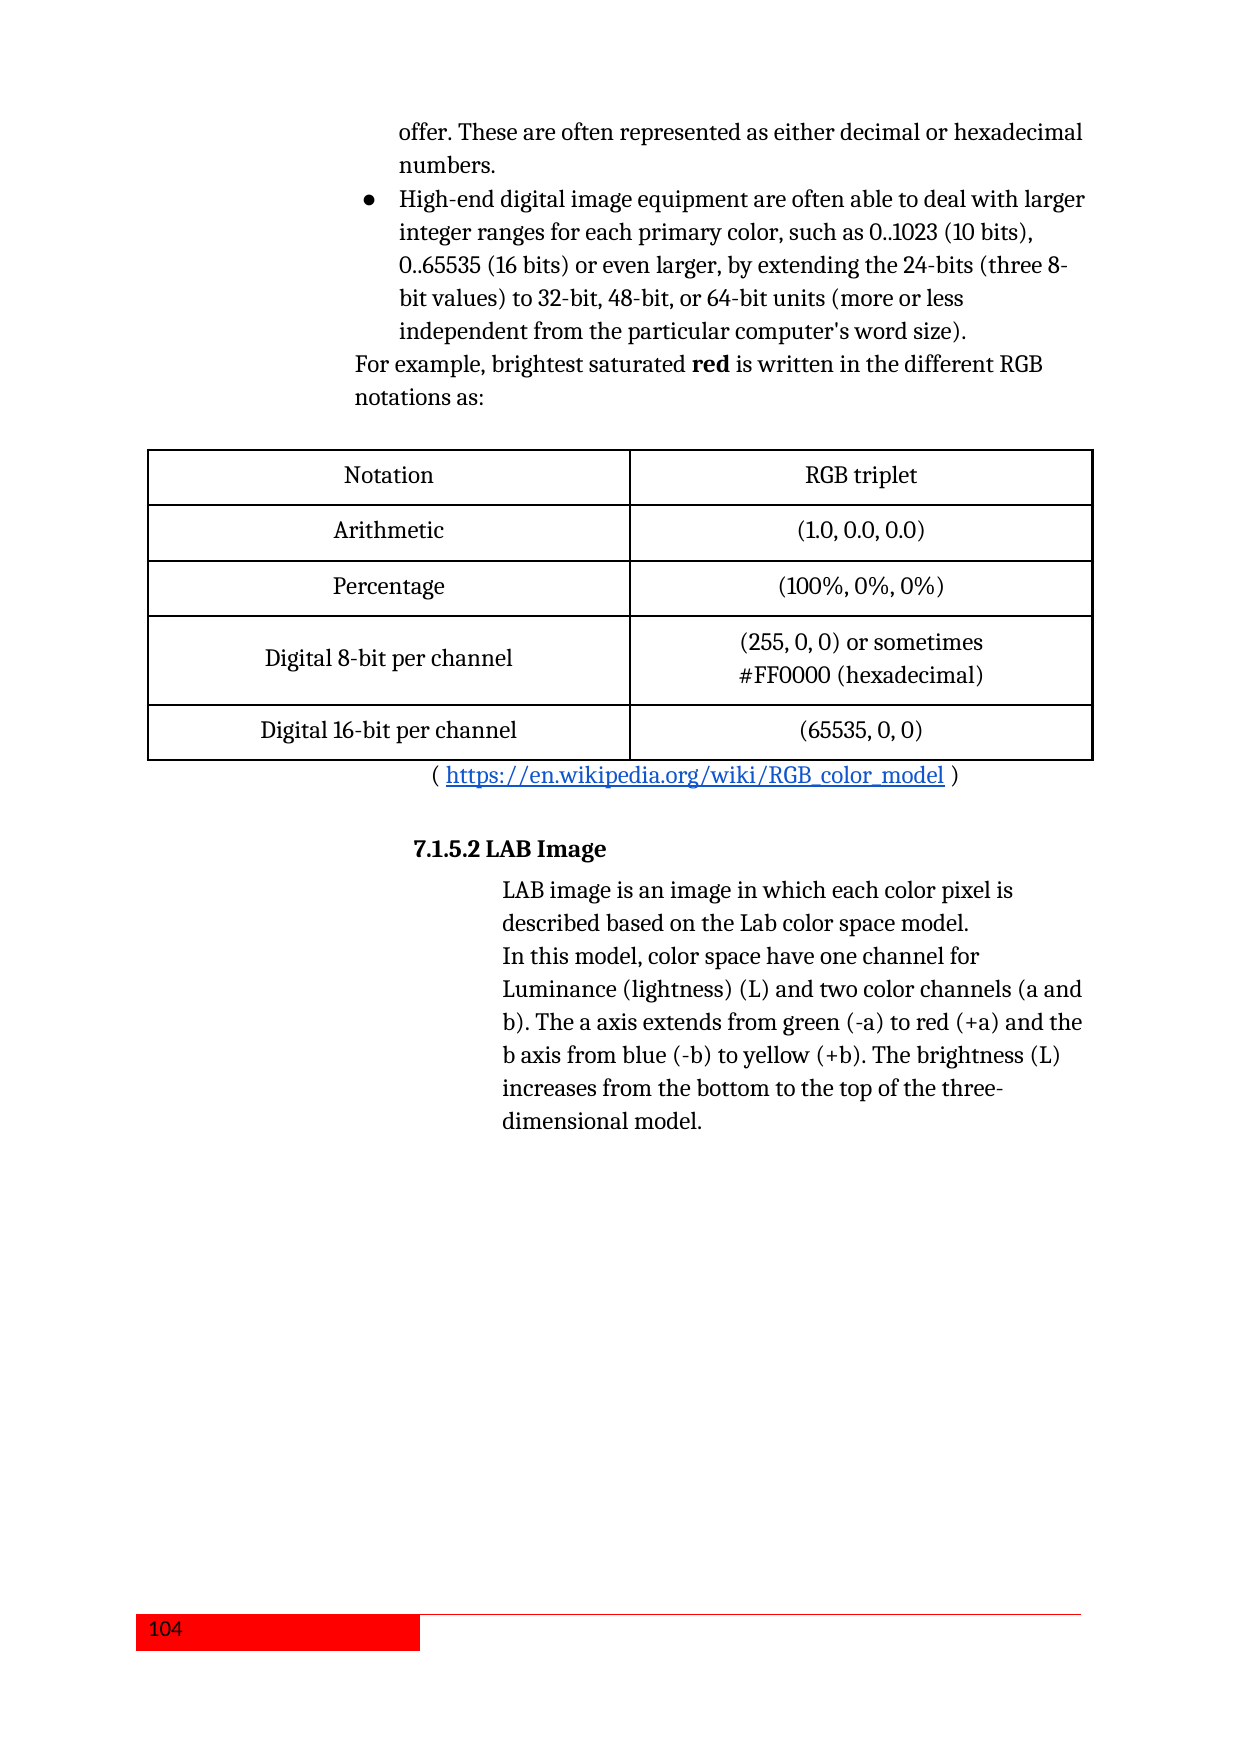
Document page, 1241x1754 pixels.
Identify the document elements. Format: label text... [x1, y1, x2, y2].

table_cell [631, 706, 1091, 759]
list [361, 118, 1092, 180]
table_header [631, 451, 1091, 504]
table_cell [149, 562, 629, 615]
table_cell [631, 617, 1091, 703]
subtitle 7.1.5.2 LAB Image [413, 835, 1092, 863]
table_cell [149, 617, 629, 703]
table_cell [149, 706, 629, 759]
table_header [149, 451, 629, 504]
list High-end digital image equipment are often able to deal with larger integer ranges for each primary color, such as 0..1023 (10 bits), 0..65535 (16 bits) or even larger, by extending the 24-bits (three 8-bit values) to 32-bit, 48-bit, or 64-bit units (more or less independent from the particular computer's word size). [361, 184, 1092, 346]
text ( https://en.wikipedia.org/wiki/RGB_color_model ) [223, 761, 1092, 790]
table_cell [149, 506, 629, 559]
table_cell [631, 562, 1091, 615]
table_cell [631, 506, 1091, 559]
text For example, brightest saturated red is written in the different RGB notations as: [354, 350, 1092, 412]
text In this model, color space have one channel for Luminance (lightness) (L) and two color channels (a and b). The a axis extends from green (-a) to red (+a) and the b axis from blue (-b) to yellow (+b). The brightness (L) increases from the bottom to the top of the three-dimensional model. [502, 942, 1092, 1136]
text LAB image is an image in which each color pixel is described based on the Lab color space model. [502, 876, 1092, 938]
